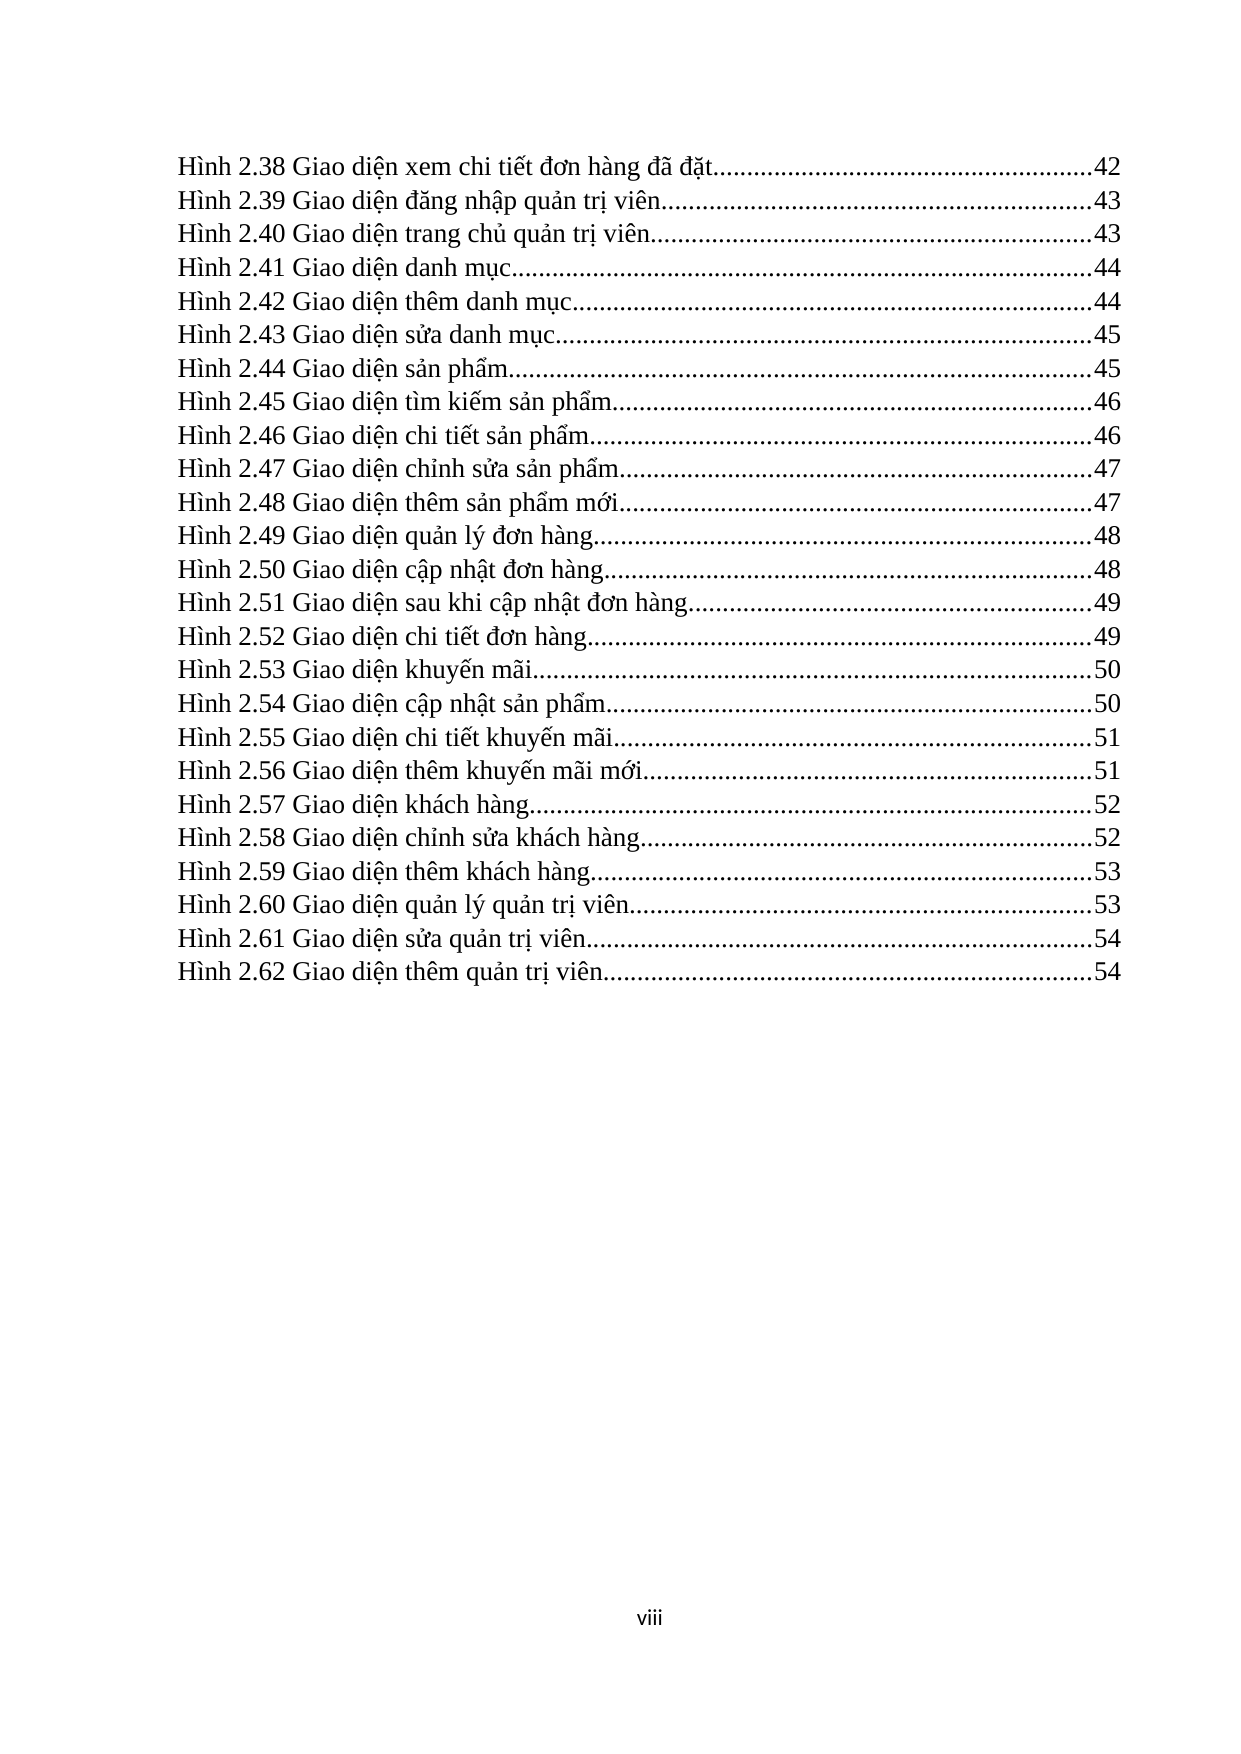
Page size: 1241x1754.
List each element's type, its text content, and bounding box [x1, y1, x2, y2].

text Hình 2.48 Giao diện thêm sản phẩm mới 47 [177, 486, 1122, 517]
text Hình 2.59 Giao diện thêm khách hàng 53 [177, 855, 1122, 886]
text Hình 2.51 Giao diện sau khi cập nhật đơn hàng 49 [177, 587, 1122, 618]
text Hình 2.50 Giao diện cập nhật đơn hàng 48 [177, 553, 1122, 584]
text Hình 2.52 Giao diện chi tiết đơn hàng 49 [177, 620, 1122, 651]
text Hình 2.46 Giao diện chi tiết sản phẩm 46 [177, 419, 1122, 450]
text Hình 2.38 Giao diện xem chi tiết đơn hàng đã đặt 42 [177, 151, 1122, 182]
text Hình 2.57 Giao diện khách hàng 52 [177, 788, 1122, 819]
text Hình 2.42 Giao diện thêm danh mục 44 [177, 285, 1122, 316]
text Hình 2.54 Giao diện cập nhật sản phẩm 50 [177, 687, 1122, 718]
text Hình 2.55 Giao diện chi tiết khuyến mãi 51 [177, 721, 1122, 752]
text Hình 2.49 Giao diện quản lý đơn hàng 48 [177, 519, 1122, 551]
text Hình 2.56 Giao diện thêm khuyến mãi mới 51 [177, 754, 1122, 785]
text Hình 2.53 Giao diện khuyến mãi 50 [177, 654, 1122, 685]
text Hình 2.45 Giao diện tìm kiếm sản phẩm 46 [177, 385, 1122, 416]
text Hình 2.61 Giao diện sửa quản trị viên 54 [177, 922, 1122, 953]
text Hình 2.58 Giao diện chỉnh sửa khách hàng 52 [177, 821, 1122, 852]
text Hình 2.43 Giao diện sửa danh mục 45 [177, 318, 1122, 349]
text Hình 2.47 Giao diện chỉnh sửa sản phẩm 47 [177, 452, 1122, 483]
text Hình 2.41 Giao diện danh mục 44 [177, 251, 1122, 282]
text Hình 2.40 Giao diện trang chủ quản trị viên 43 [177, 218, 1122, 249]
text Hình 2.44 Giao diện sản phẩm 45 [177, 352, 1122, 383]
text Hình 2.62 Giao diện thêm quản trị viên 54 [177, 956, 1122, 987]
text Hình 2.39 Giao diện đăng nhập quản trị viên 43 [177, 184, 1122, 215]
text Hình 2.60 Giao diện quản lý quản trị viên 53 [177, 888, 1122, 919]
